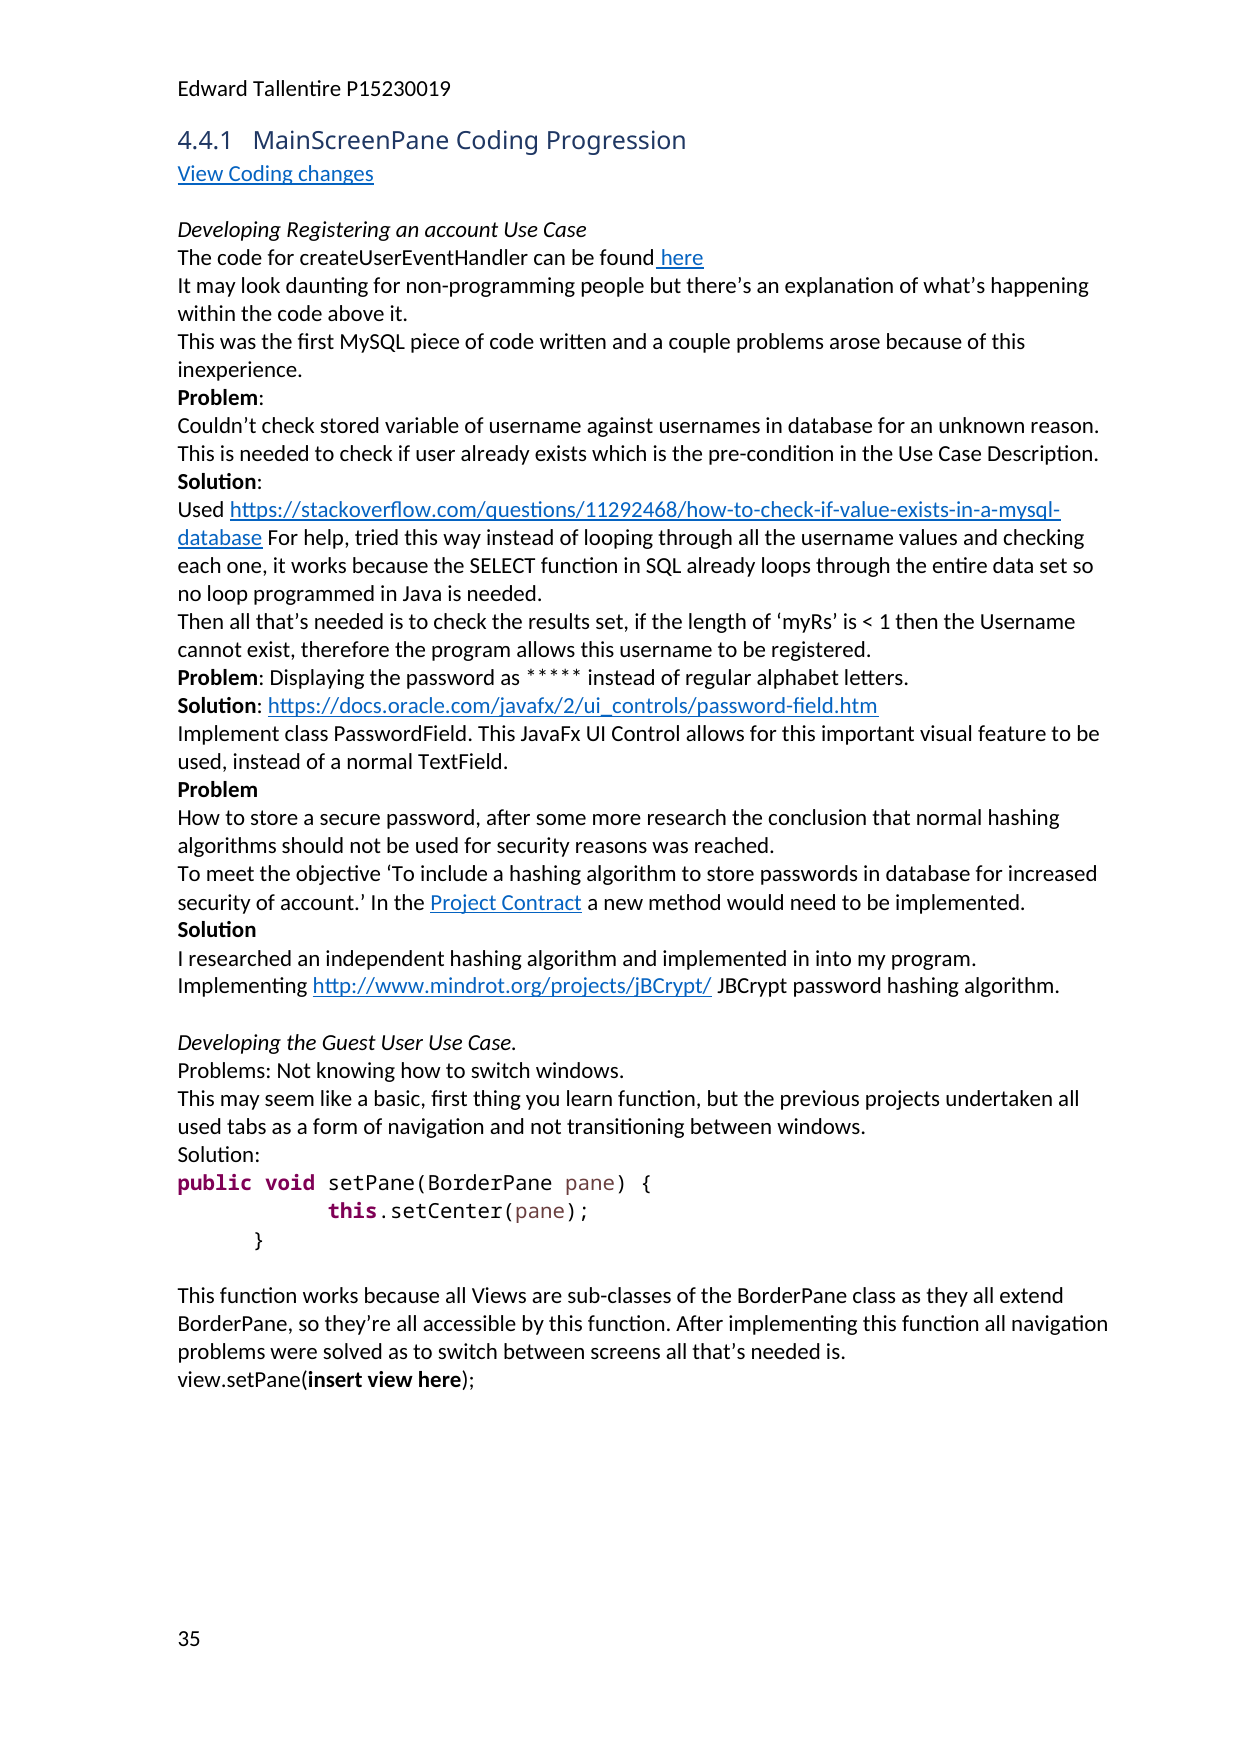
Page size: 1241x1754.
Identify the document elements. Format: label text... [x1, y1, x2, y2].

text Developing Registering an account Use Case [177, 215, 1122, 243]
text public void setPane(BorderPane pane) { [177, 1168, 1122, 1196]
text Implement class PasswordField. This JavaFx UI Control allows for this important visual feature to be used, instead of a normal TextField. [177, 719, 1122, 776]
text Problem: Displaying the password as ***** instead of regular alphabet letters. [177, 663, 1122, 691]
text Problems: Not knowing how to switch windows. [177, 1056, 1122, 1084]
text Couldn’t check stored variable of username against usernames in database for an unknown reason. [177, 411, 1122, 439]
text Solution [177, 916, 1122, 944]
text } [177, 1225, 1122, 1253]
text View Coding changes [177, 159, 1122, 187]
text Solution: https://docs.oracle.com/javafx/2/ui_controls/password-field.htm [177, 691, 1122, 719]
text Problem: [177, 383, 1122, 411]
text Then all that’s needed is to check the results set, if the length of ‘myRs’ is < 1 then the Username cannot exist, therefore the program allows this username to be registered. [177, 607, 1122, 663]
text view.setPane(insert view here); [177, 1365, 1122, 1393]
text The code for createUserEventHandler can be found here [177, 243, 1122, 271]
text I researched an independent hashing algorithm and implemented in into my program. [177, 944, 1122, 972]
text This may seem like a basic, first thing you learn function, but the previous projects undertaken all used tabs as a form of navigation and not transitioning between windows. [177, 1084, 1122, 1140]
text Developing the Guest User Use Case. [177, 1028, 1122, 1056]
text This is needed to check if user already exists which is the pre-condition in the Use Case Description. [177, 439, 1122, 467]
text Solution: [177, 1140, 1122, 1168]
text Implementing http://www.mindrot.org/projects/jBCrypt/ JBCrypt password hashing algorithm. [177, 972, 1122, 1000]
subtitle MainScreenPane Coding Progression [177, 122, 1122, 156]
text How to store a secure password, after some more research the conclusion that normal hashing algorithms should not be used for security reasons was reached. [177, 803, 1122, 859]
text Solution: [177, 467, 1122, 495]
text this.setCenter(pane); [177, 1196, 1122, 1225]
text To meet the objective ‘To include a hashing algorithm to store passwords in database for increased security of account.’ In the Project Contract a new method would need to be implemented. [177, 859, 1122, 916]
text It may look daunting for non-programming people but there’s an explanation of what’s happening within the code above it. [177, 271, 1122, 327]
text This was the first MySQL piece of code written and a couple problems arose because of this inexperience. [177, 327, 1122, 383]
text Used https://stackoverflow.com/questions/11292468/how-to-check-if-value-exists-in-a-mysql-database For help, tried this way instead of looping through all the username values and checking each one, it works because the SELECT function in SQL already loops through the entire data set so no loop programmed in Java is needed. [177, 495, 1122, 607]
text This function works because all Views are sub-classes of the BorderPane class as they all extend BorderPane, so they’re all accessible by this function. After implementing this function all navigation problems were solved as to switch between screens all that’s needed is. [177, 1281, 1122, 1365]
text Problem [177, 776, 1122, 803]
